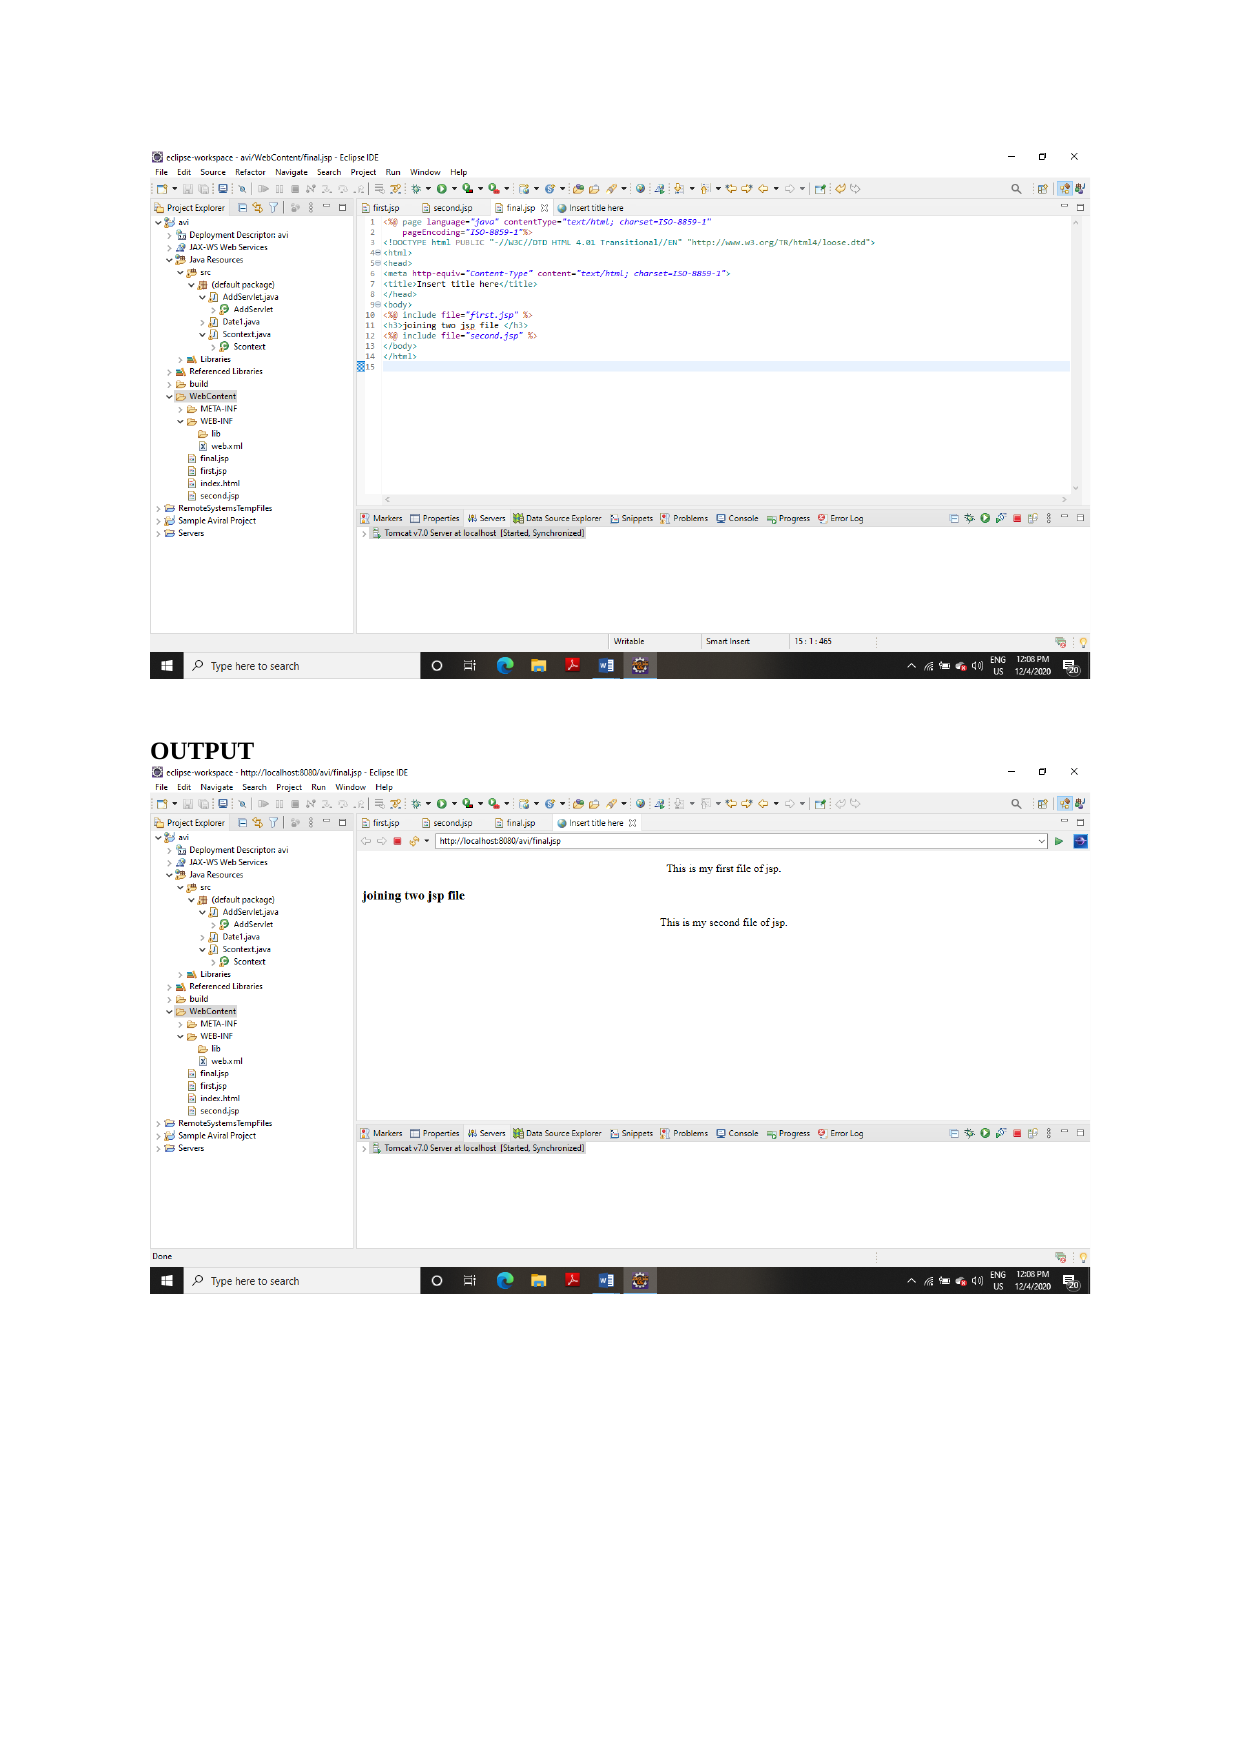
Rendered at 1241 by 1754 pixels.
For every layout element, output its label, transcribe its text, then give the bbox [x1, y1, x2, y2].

text OUTPUT [150, 736, 1090, 765]
picture [150, 150, 1091, 679]
picture [150, 765, 1091, 1294]
